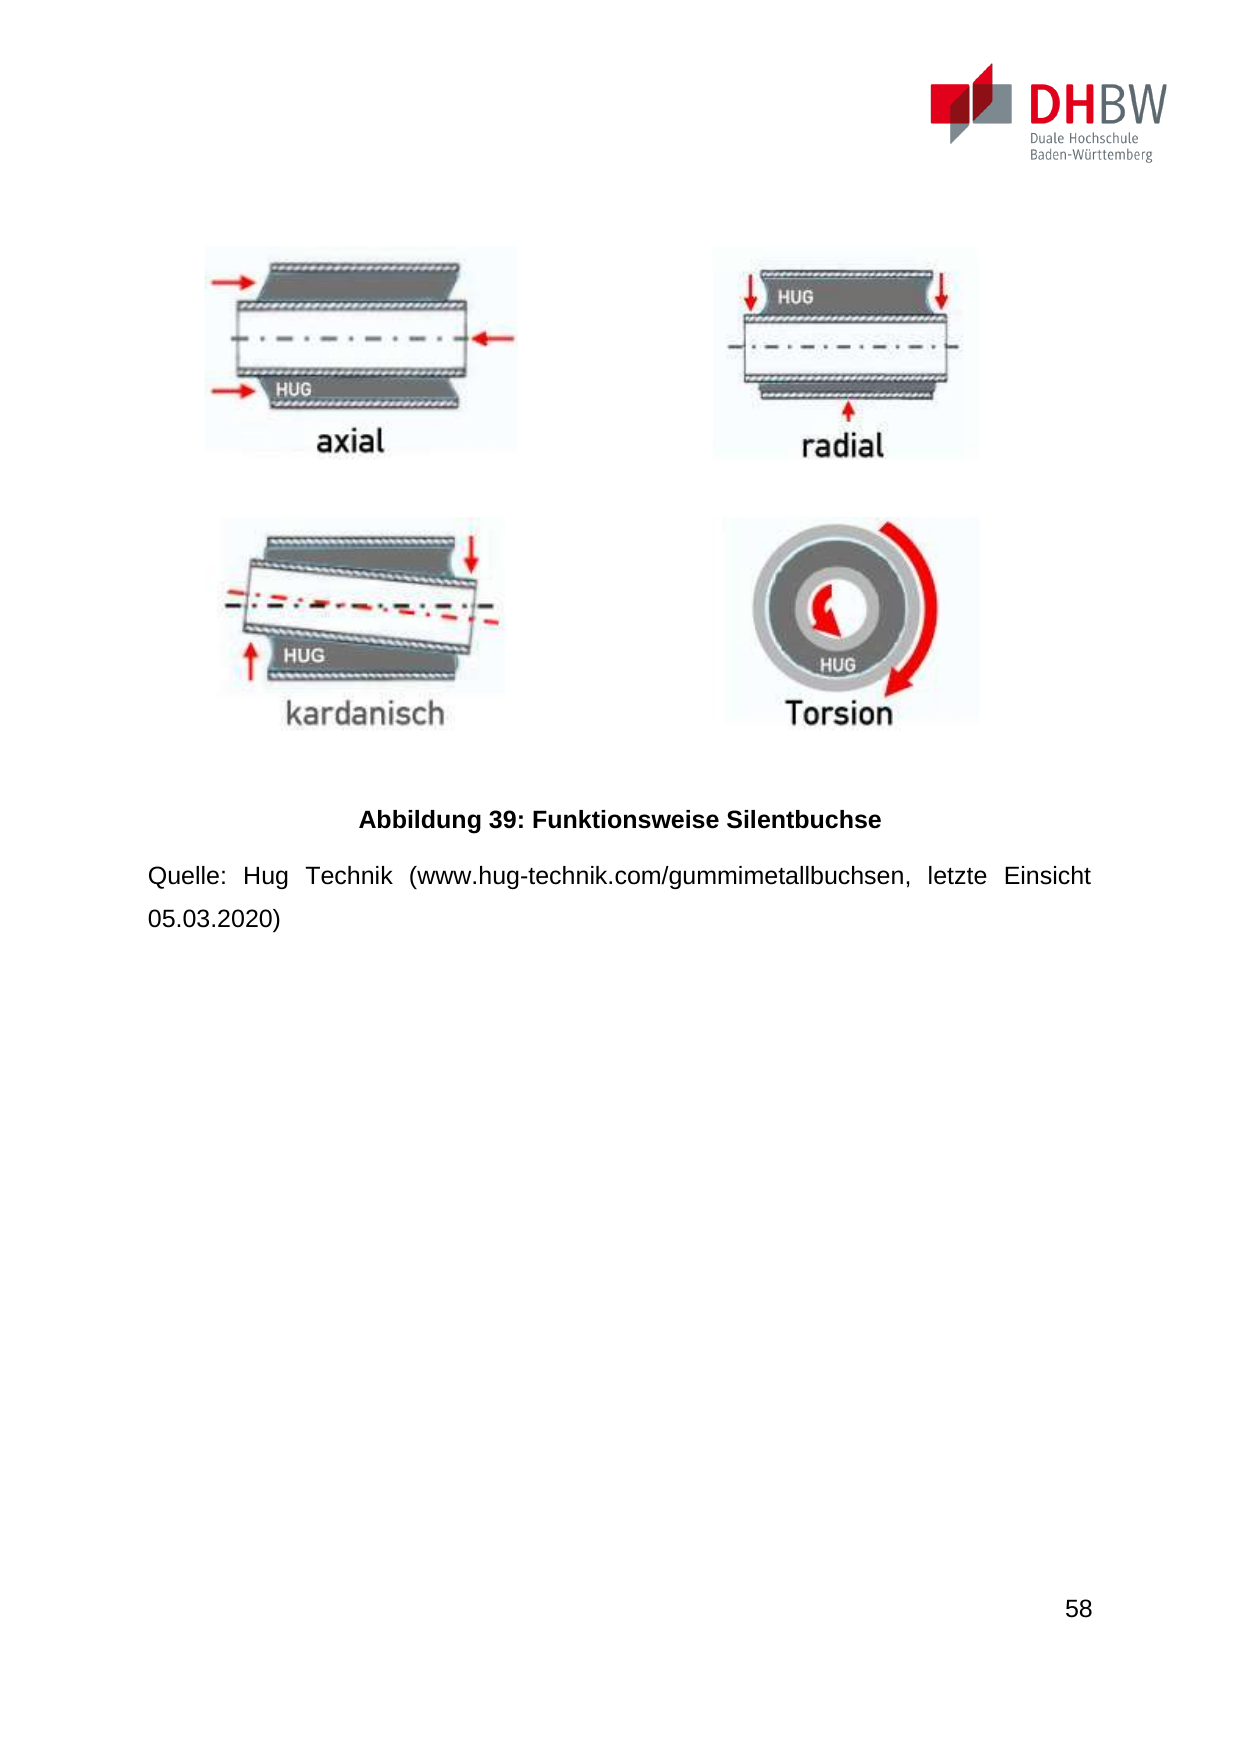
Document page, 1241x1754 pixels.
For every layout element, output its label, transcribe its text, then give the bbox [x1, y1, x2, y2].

text Quelle: Hug Technik (www.hug-technik.com/gummimetallbuchsen, letzte Einsicht 05.03.2020) [148, 861, 1092, 933]
picture [147, 206, 979, 779]
picture [930, 63, 1167, 163]
